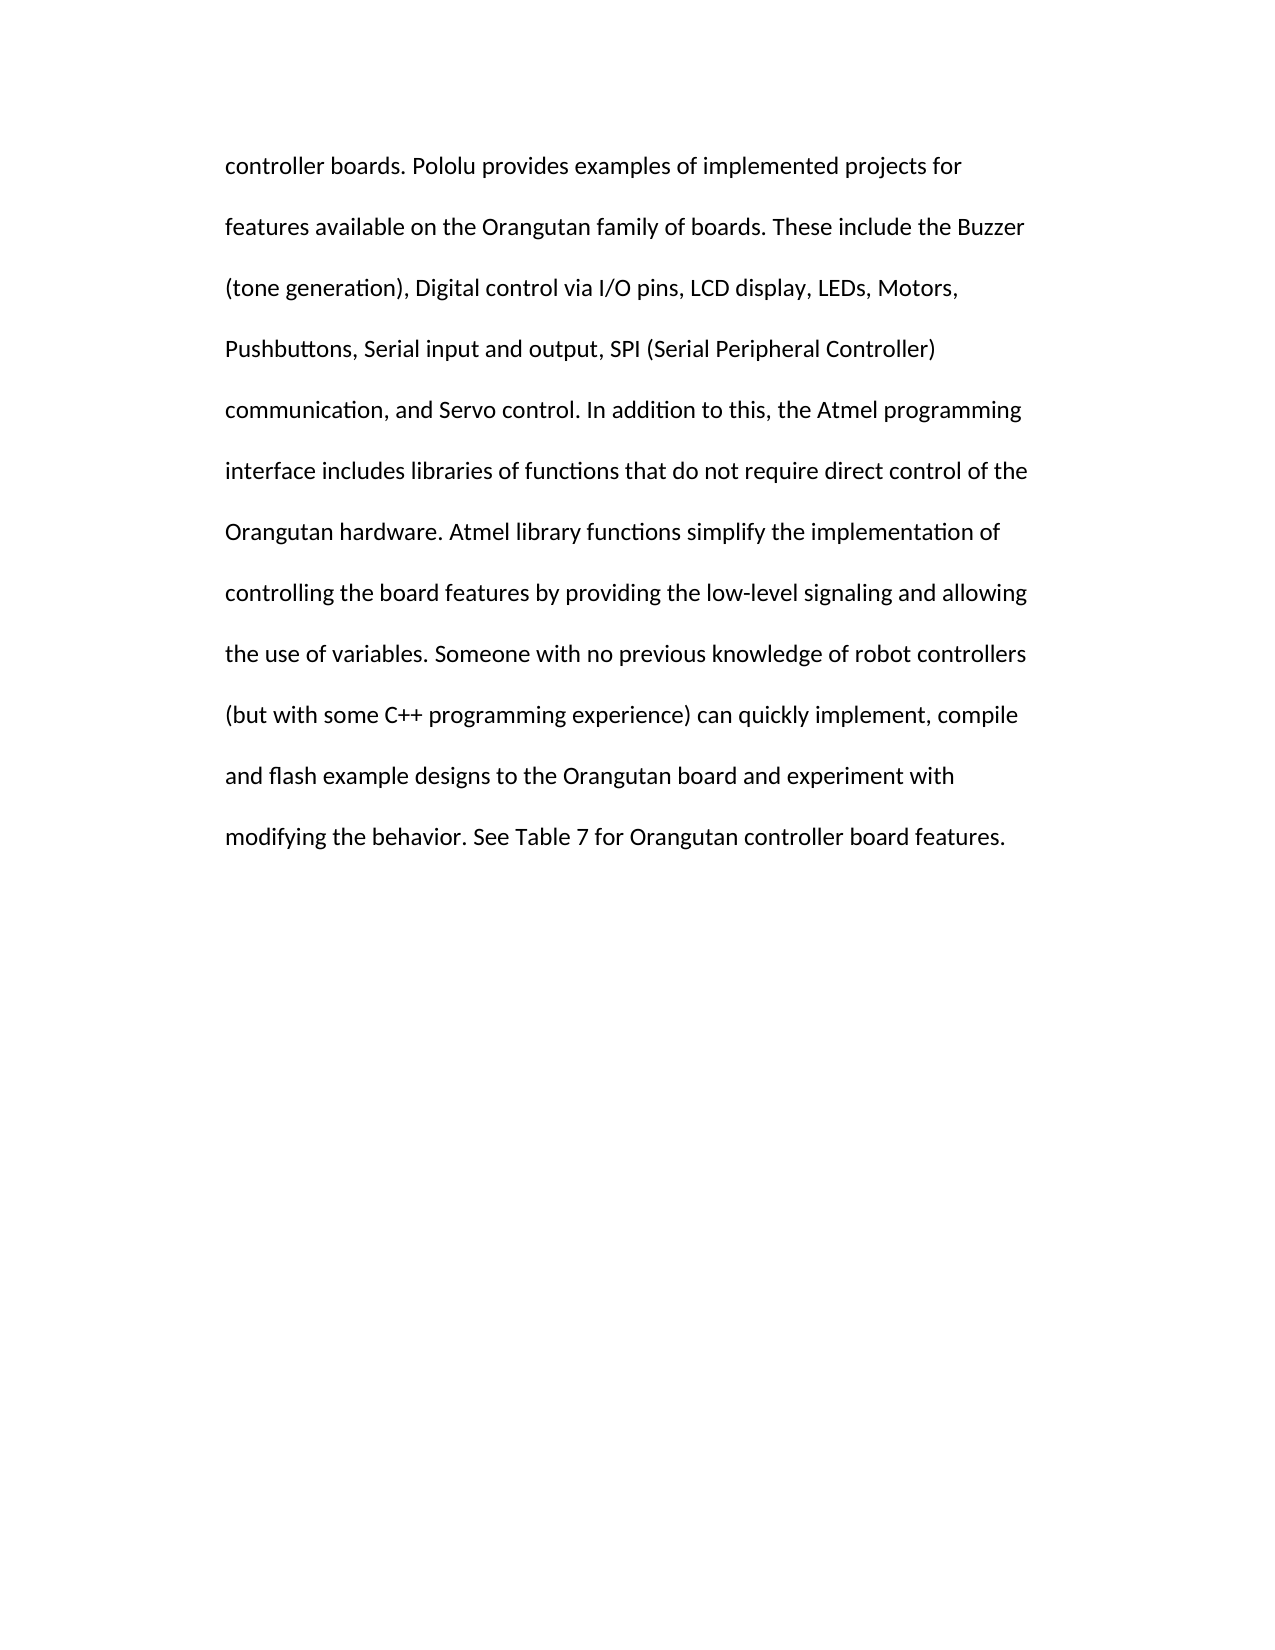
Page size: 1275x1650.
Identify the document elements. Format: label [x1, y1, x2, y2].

text [225, 150, 1050, 852]
